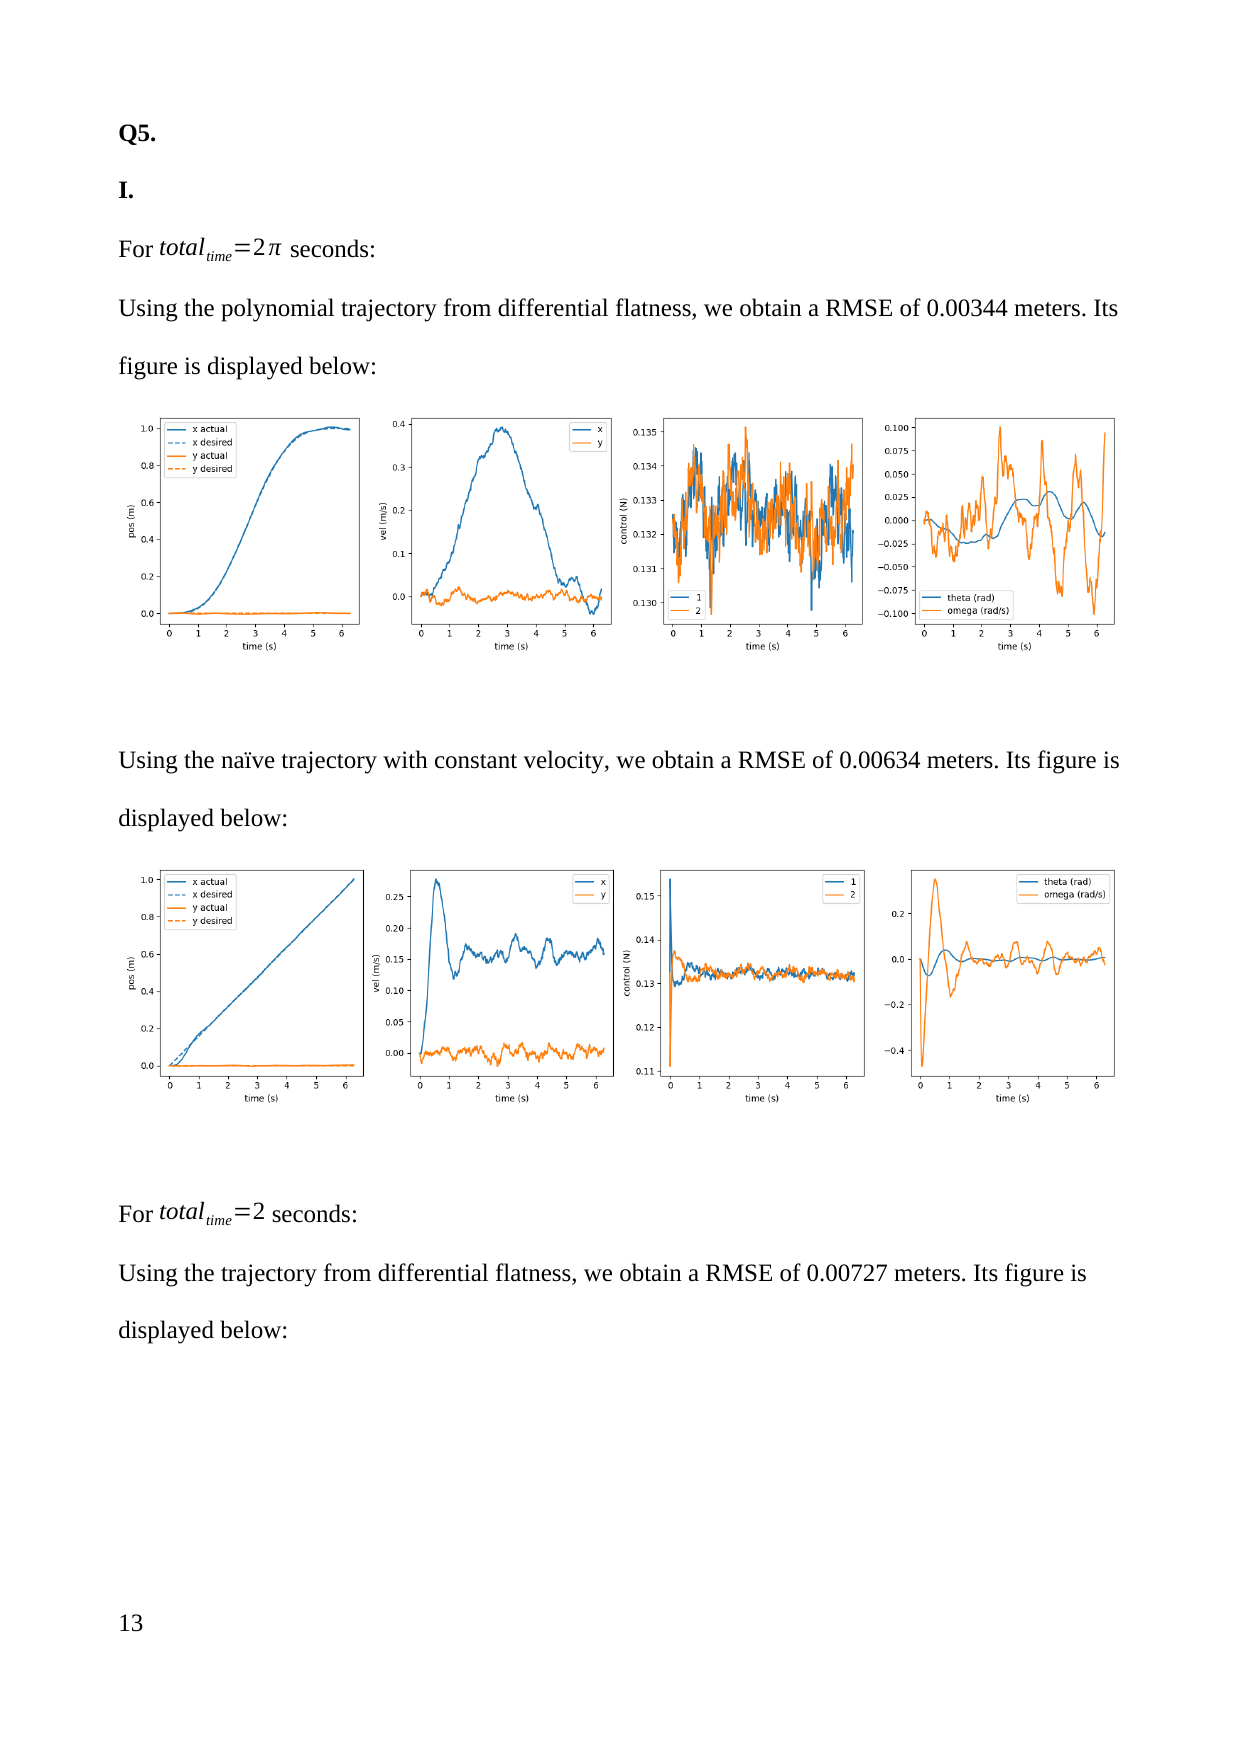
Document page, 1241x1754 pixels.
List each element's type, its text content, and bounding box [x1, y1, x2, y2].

text Using the naïve trajectory with constant velocity, we obtain a RMSE of 0.00634 meters. Its figure is displayed below: [118, 746, 1122, 832]
text Using the polynomial trajectory from differential flatness, we obtain a RMSE of 0.00344 meters. Its figure is displayed below: [118, 293, 1122, 379]
text Q5. [118, 118, 1122, 147]
text I. [118, 176, 1122, 204]
picture [118, 408, 1123, 660]
text For seconds: [118, 233, 1122, 264]
text Using the trajectory from differential flatness, we obtain a RMSE of 0.00727 meters. Its figure is displayed below: [118, 1258, 1122, 1344]
text For seconds: [118, 1198, 1122, 1229]
picture [118, 860, 1123, 1112]
